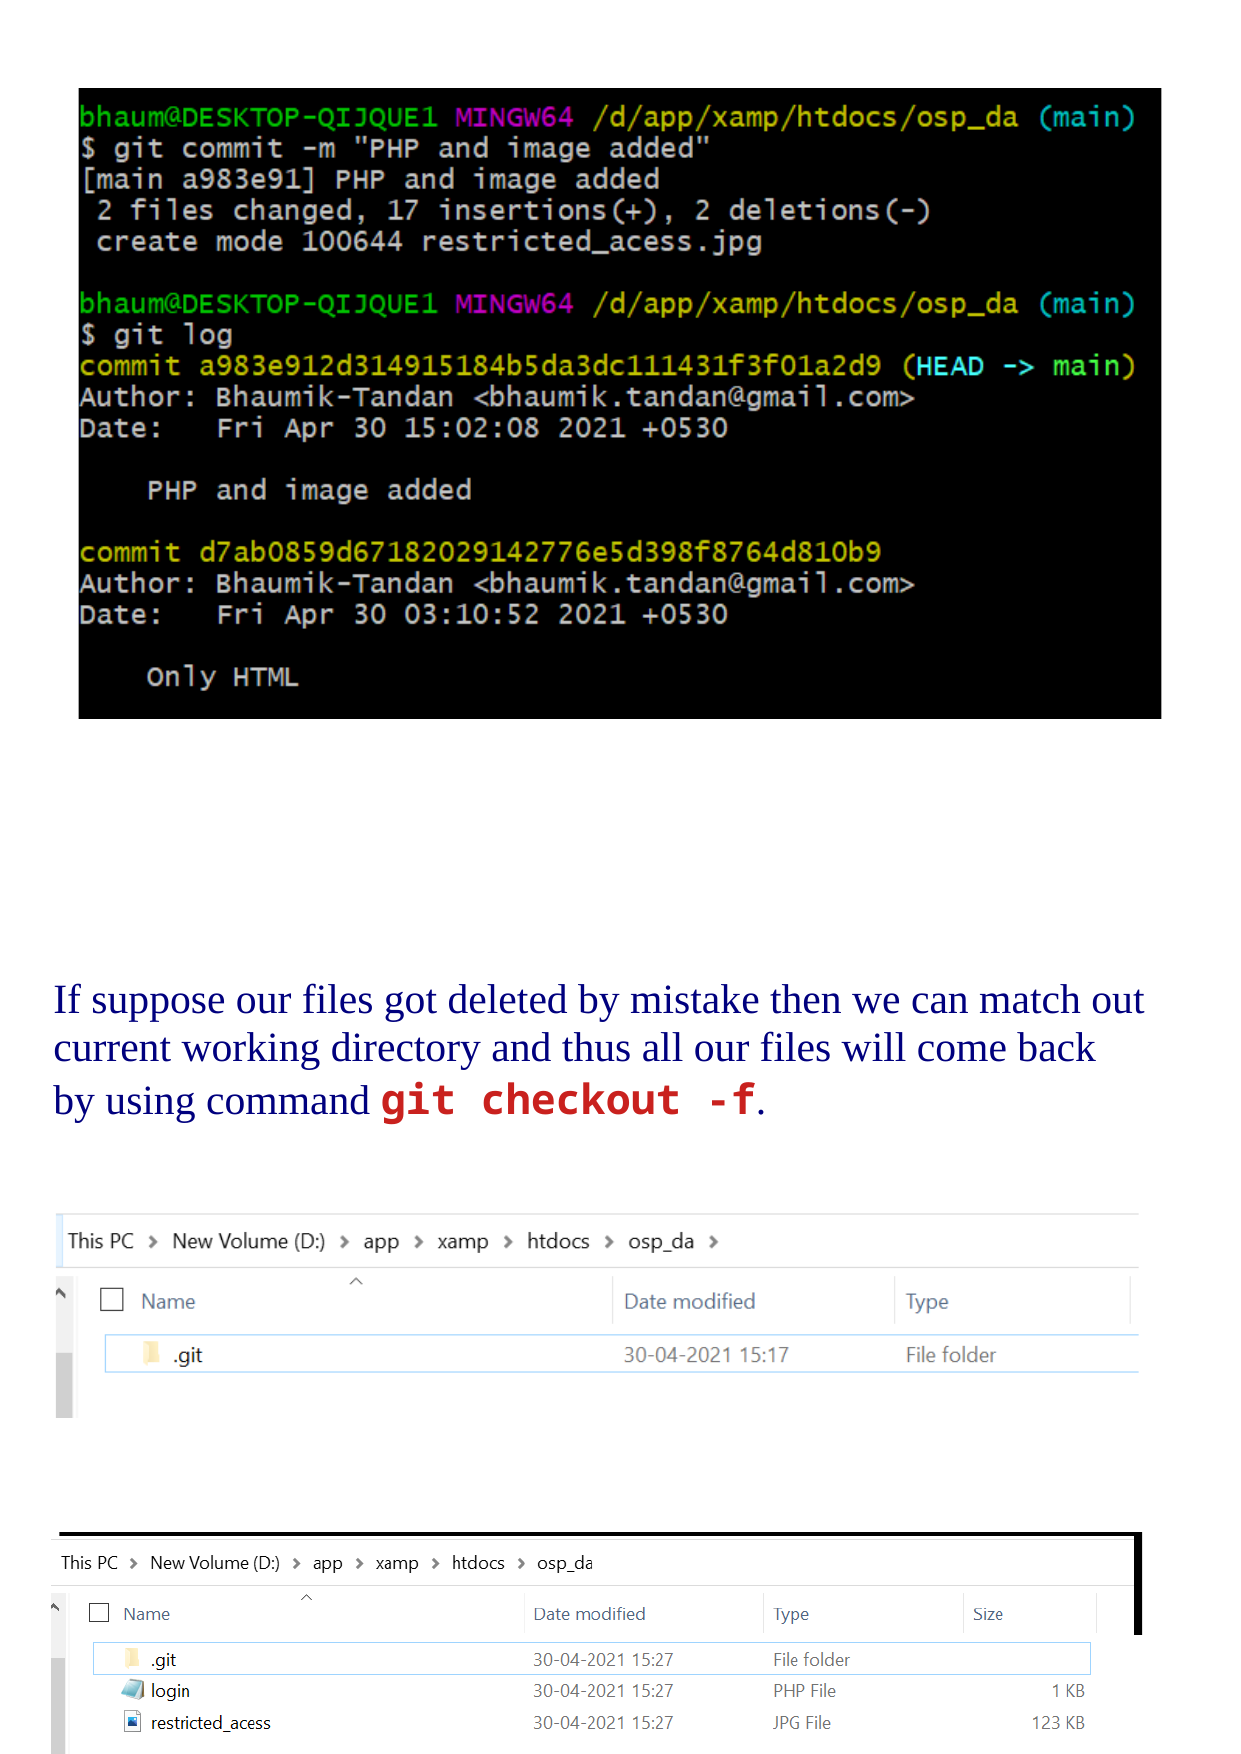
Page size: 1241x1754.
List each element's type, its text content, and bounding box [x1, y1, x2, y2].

picture [78, 88, 1162, 719]
picture [55, 1210, 1139, 1418]
text If suppose our files got deleted by mistake then we can match out current working directory and thus all our files will come back by using command git checkout -f. [53, 974, 1146, 1127]
picture [51, 1532, 1143, 1754]
